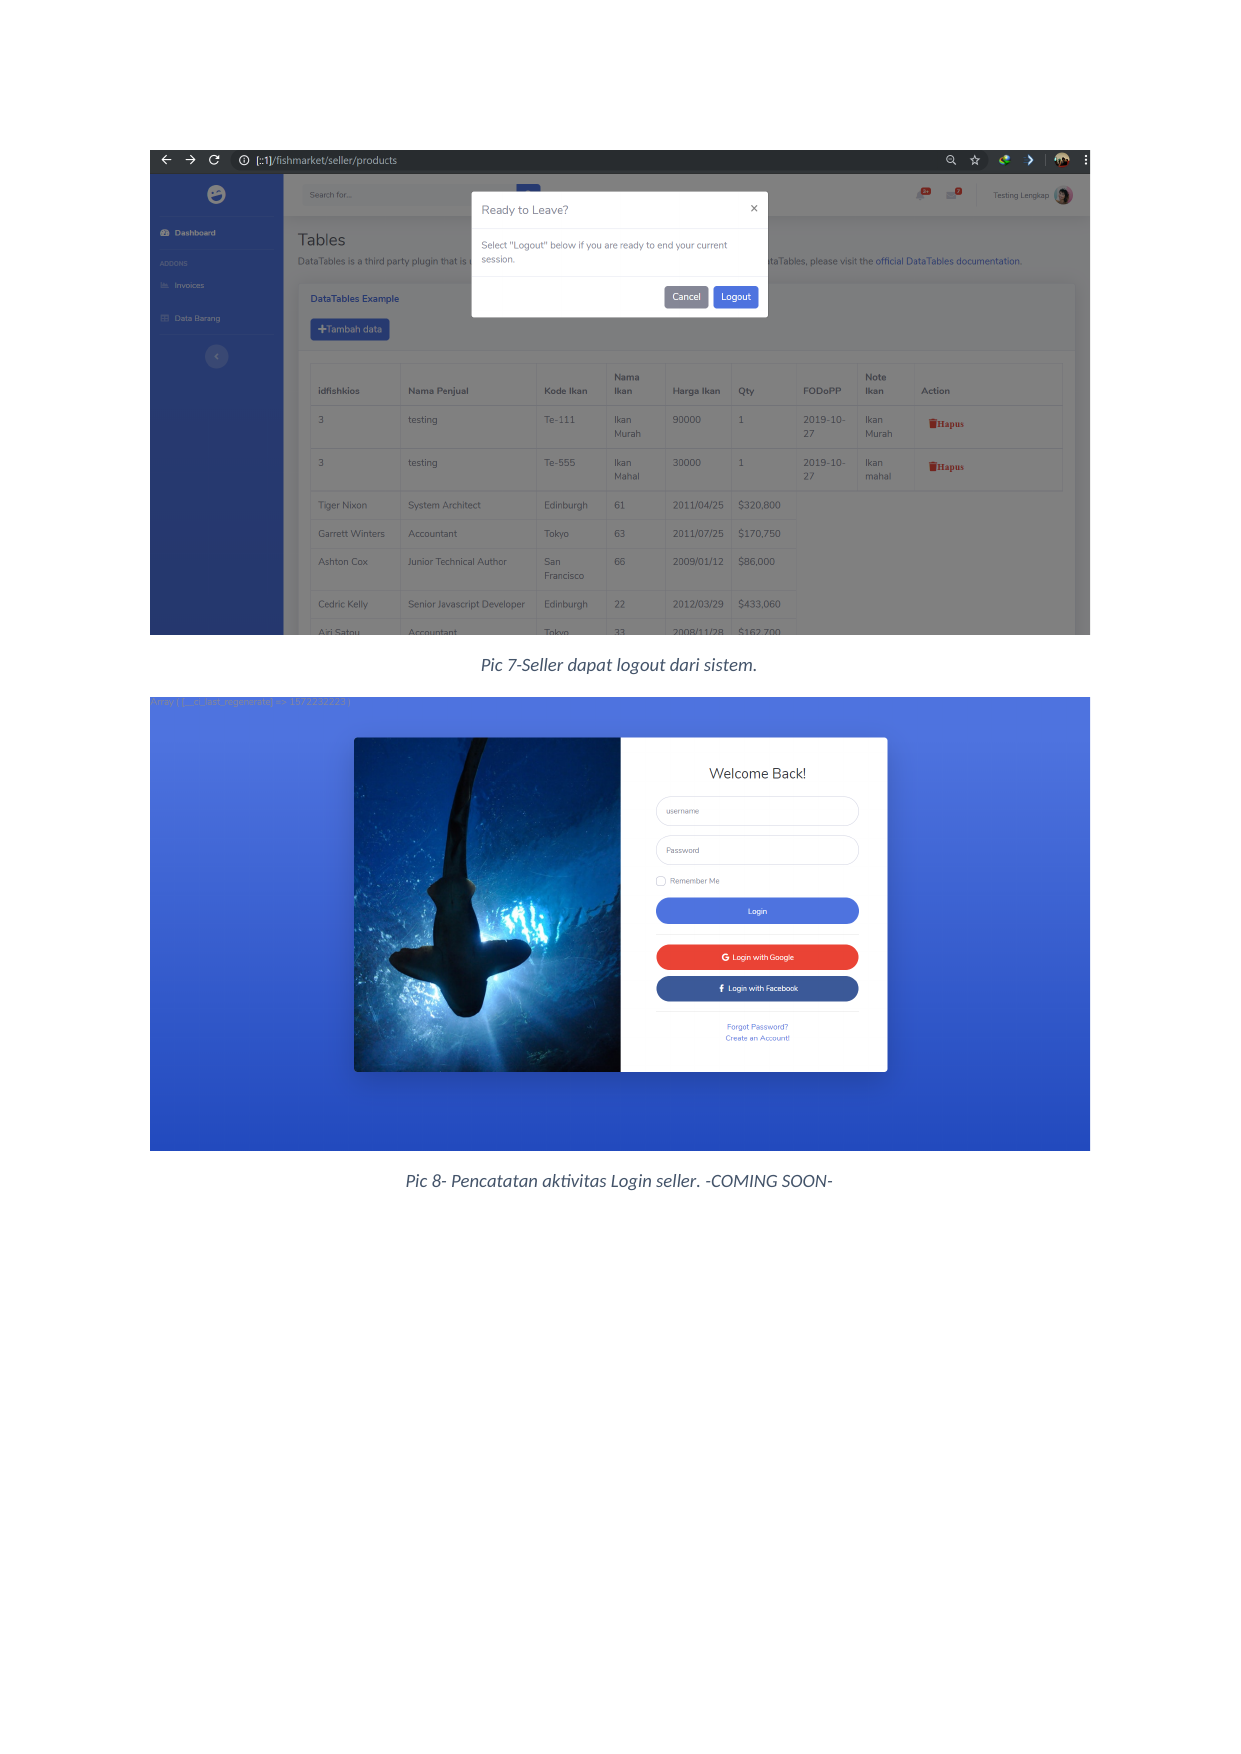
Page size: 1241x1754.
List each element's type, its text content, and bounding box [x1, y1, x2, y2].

picture [150, 150, 1091, 635]
text Pic 7-Seller dapat logout dari sistem. [150, 653, 1090, 676]
text Pic 8- Pencatatan aktivitas Login seller. -COMING SOON- [150, 1169, 1090, 1192]
picture [150, 697, 1091, 1151]
